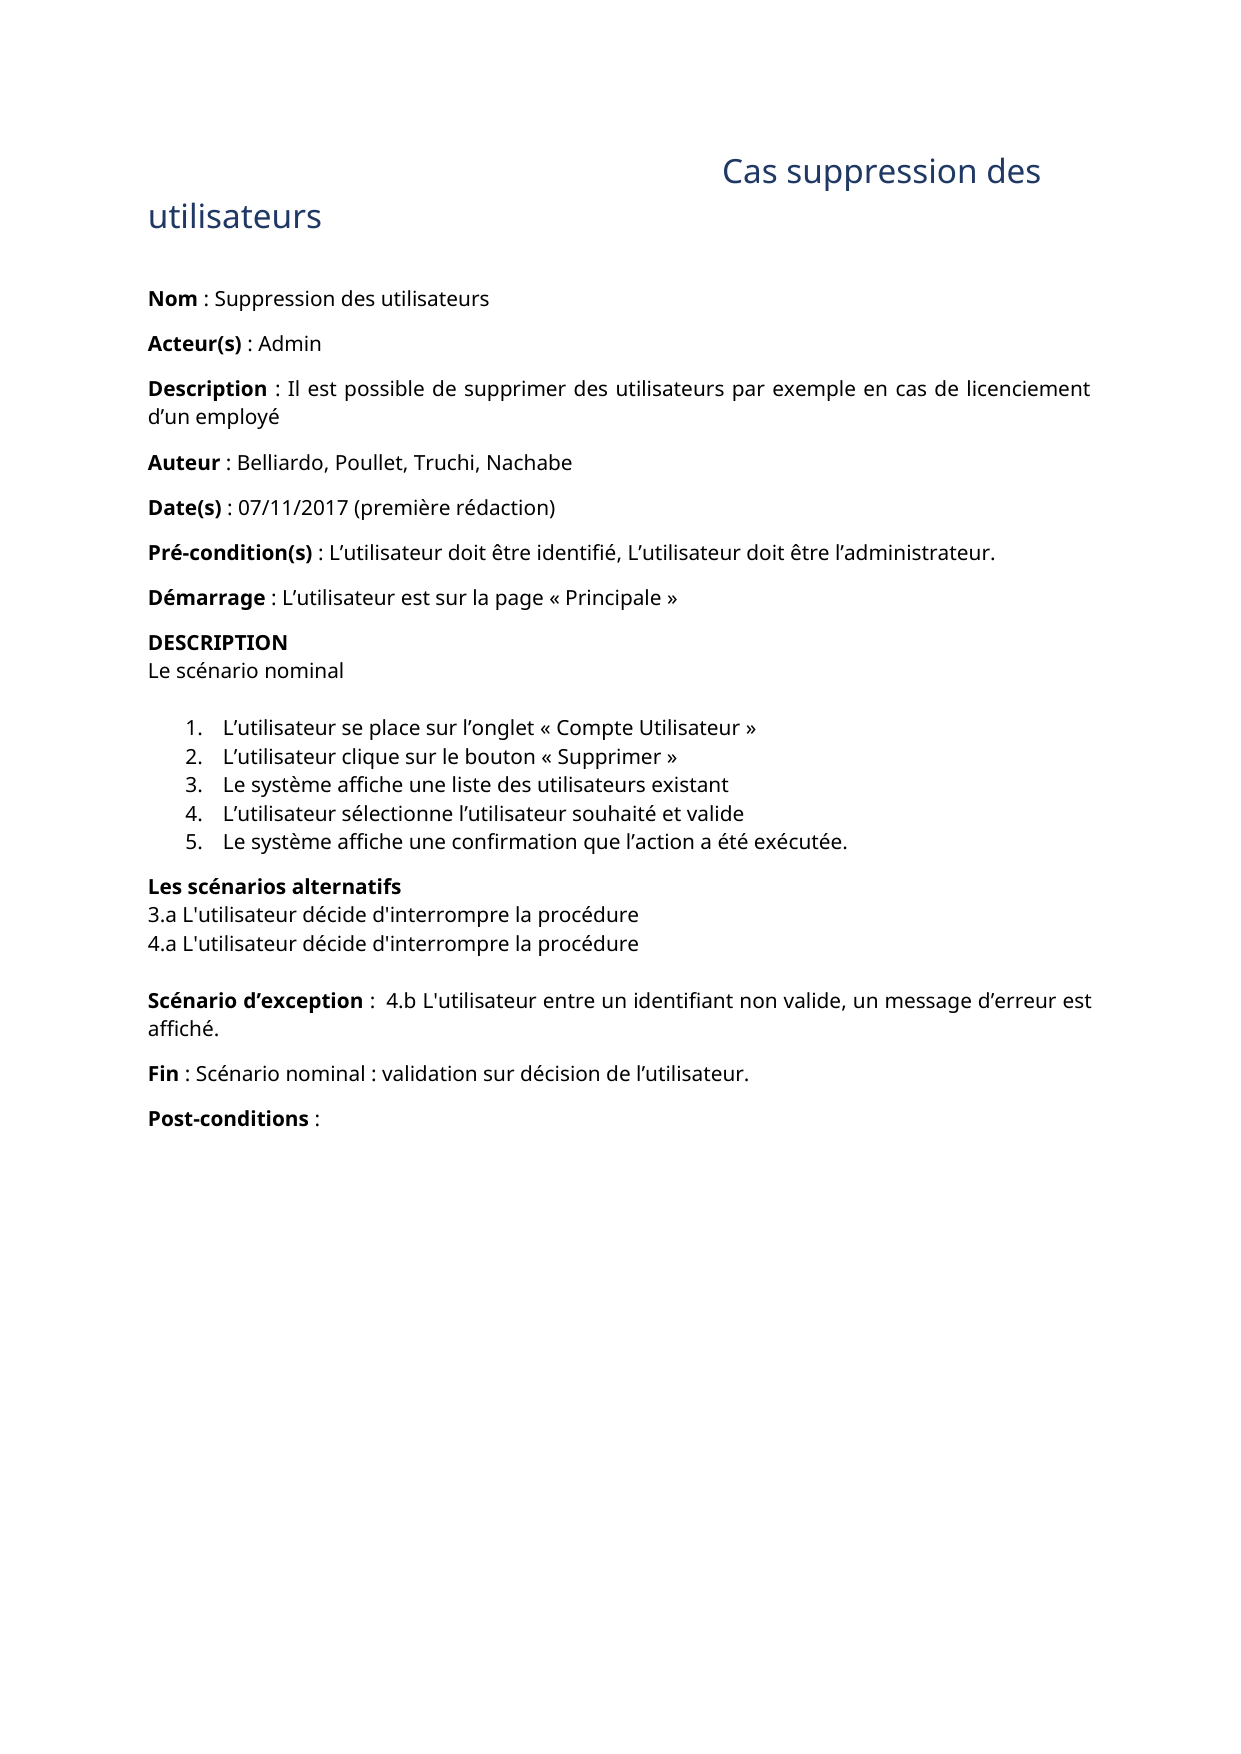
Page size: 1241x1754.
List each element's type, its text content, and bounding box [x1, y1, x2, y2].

text DESCRIPTION [148, 628, 1093, 656]
text Scénario d’exception : 4.b L'utilisateur entre un identifiant non valide, un message d’erreur est affiché. [148, 986, 1093, 1043]
text 3.a L'utilisateur décide d'interrompre la procédure [148, 901, 1093, 929]
text Date(s) : 07/11/2017 (première rédaction) [148, 493, 1093, 521]
text Description : Il est possible de supprimer des utilisateurs par exemple en cas de licenciement d’un employé [148, 374, 1093, 431]
list L’utilisateur sélectionne l’utilisateur souhaité et valide [185, 799, 1093, 827]
text Post-conditions : Cas suppression des utilisateurs [148, 148, 1093, 238]
text Post-conditions : [148, 1104, 1093, 1133]
list Le système affiche une confirmation que l’action a été exécutée. [185, 827, 1093, 856]
text Les scénarios alternatifs [148, 872, 1093, 901]
list L’utilisateur se place sur l’onglet « Compte Utilisateur » [185, 713, 1093, 742]
text Auteur : Belliardo, Poullet, Truchi, Nachabe [148, 448, 1093, 476]
text Acteur(s) : Admin [148, 329, 1093, 357]
text Le scénario nominal [148, 656, 1093, 685]
text Fin : Scénario nominal : validation sur décision de l’utilisateur. [148, 1059, 1093, 1088]
text Pré-condition(s) : L’utilisateur doit être identifié, L’utilisateur doit être l’administrateur. [148, 538, 1093, 566]
list Le système affiche une liste des utilisateurs existant [185, 770, 1093, 799]
text Nom : Suppression des utilisateurs [148, 284, 1093, 312]
text 4.a L'utilisateur décide d'interrompre la procédure [148, 929, 1093, 957]
list L’utilisateur clique sur le bouton « Supprimer » [185, 742, 1093, 770]
text Démarrage : L’utilisateur est sur la page « Principale » [148, 583, 1093, 611]
